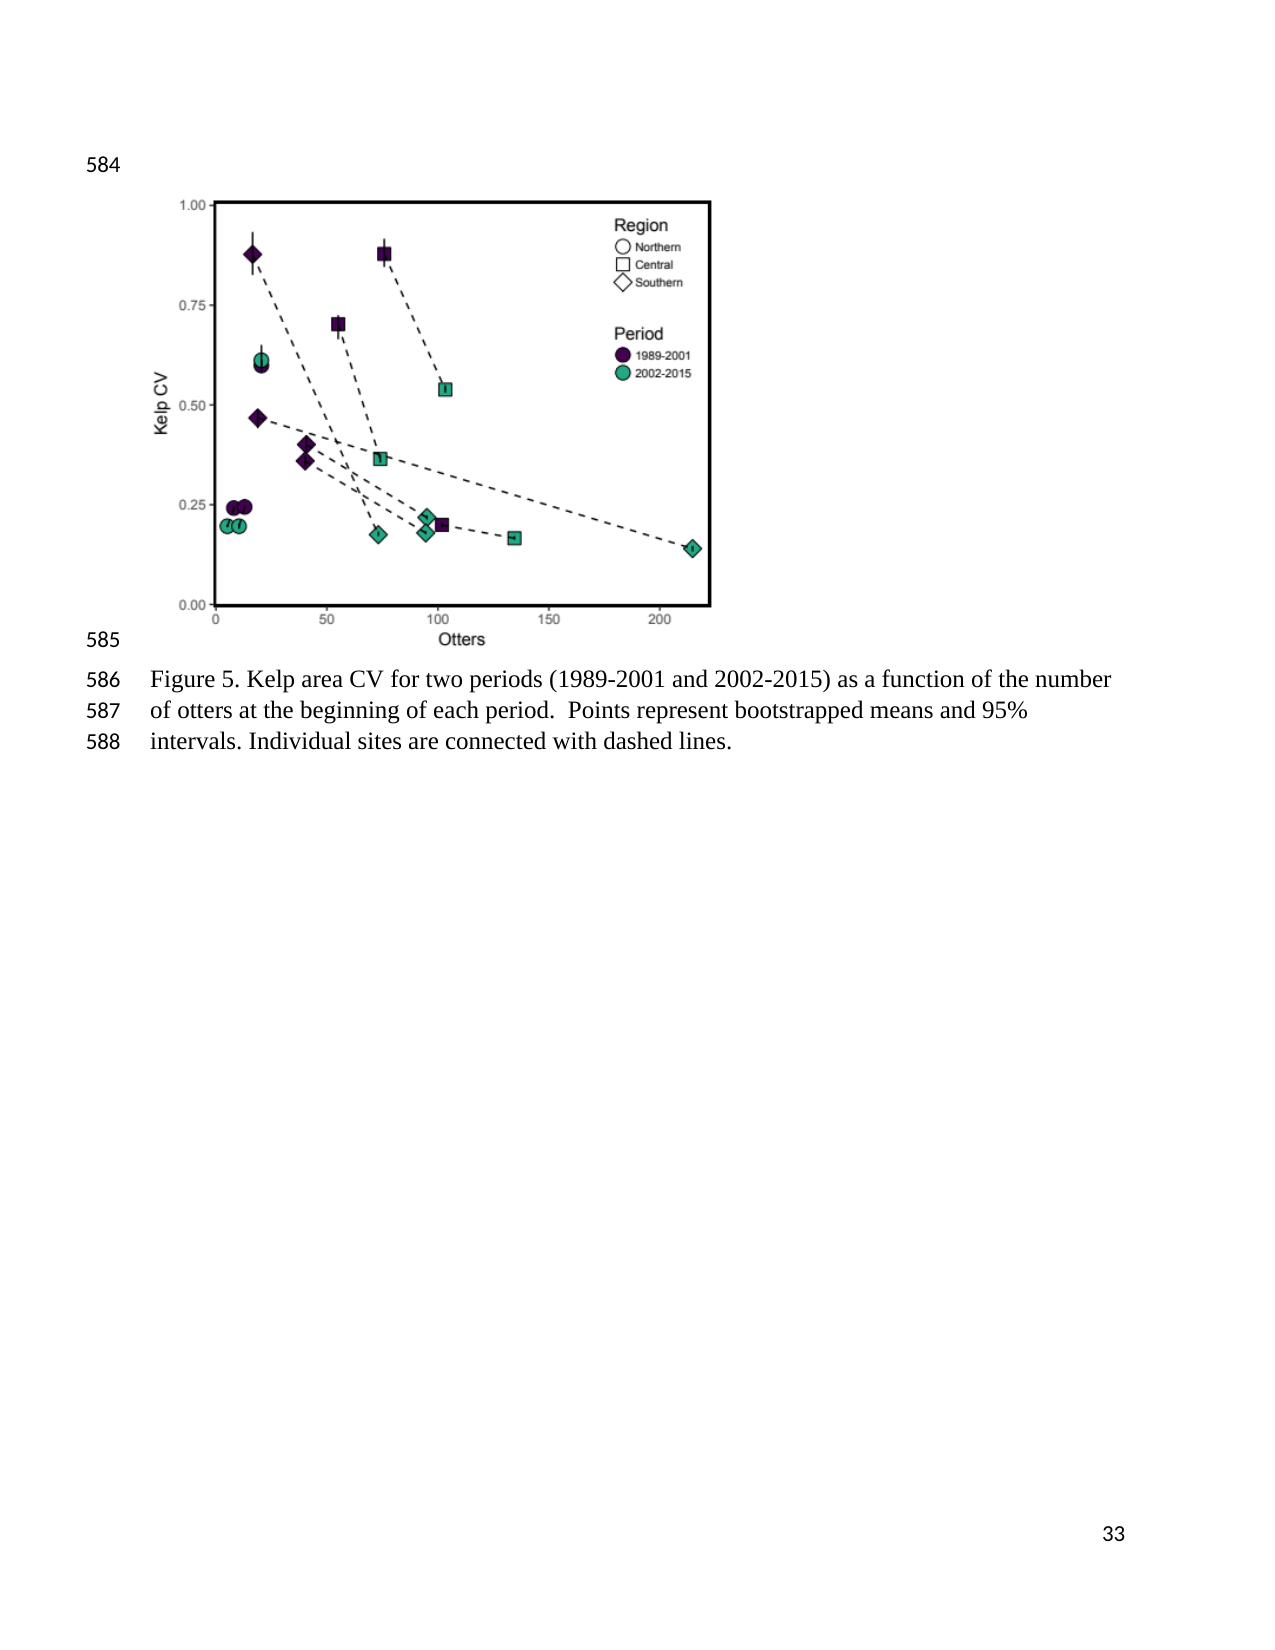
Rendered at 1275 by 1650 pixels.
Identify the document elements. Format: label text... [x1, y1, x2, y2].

text Figure 5. Kelp area CV for two periods (1989-2001 and 2002-2015) as a function of the number of otters at the beginning of each period. Points represent bootstrapped means and 95% intervals. Individual sites are connected with dashed lines. [150, 664, 1125, 755]
